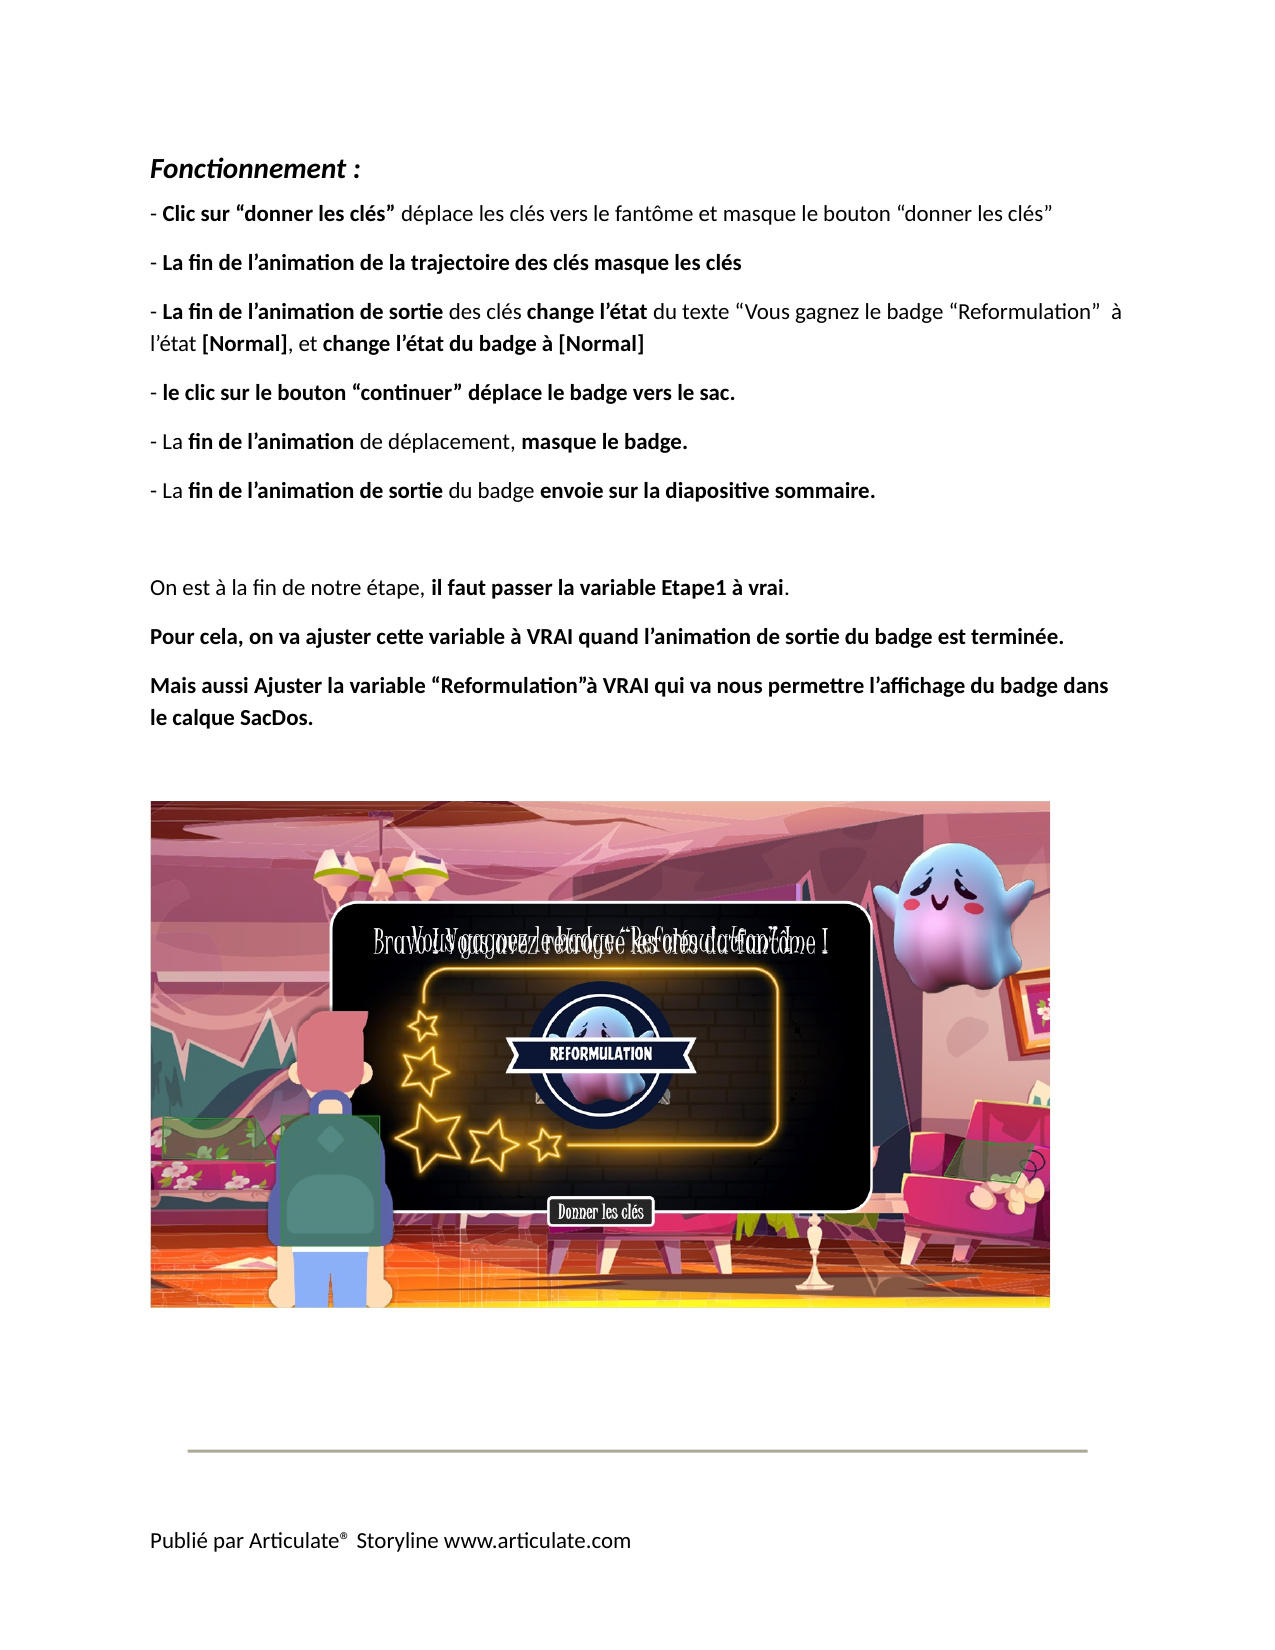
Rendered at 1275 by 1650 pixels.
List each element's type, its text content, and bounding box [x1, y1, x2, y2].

subtitle Fonctionnement : [150, 150, 1125, 186]
text Mais aussi Ajuster la variable “Reformulation”à VRAI qui va nous permettre l’affichage du badge dans le calque SacDos. [150, 671, 1125, 731]
text - La fin de l’animation de déplacement, masque le badge. [150, 427, 1125, 455]
text Pour cela, on va ajuster cette variable à VRAI quand l’animation de sortie du badge est terminée. [150, 622, 1125, 650]
text - La fin de l’animation de la trajectoire des clés masque les clés [150, 248, 1125, 276]
text - le clic sur le bouton “continuer” déplace le badge vers le sac. [150, 378, 1125, 406]
text - La fin de l’animation de sortie des clés change l’état du texte “Vous gagnez le badge “Reformulation” à l’état [Normal], et change l’état du badge à [Normal] [150, 297, 1125, 357]
text On est à la fin de notre étape, il faut passer la variable Etape1 à vrai. [150, 573, 1125, 601]
text - Clic sur “donner les clés” déplace les clés vers le fantôme et masque le bouton “donner les clés” [150, 199, 1125, 227]
text - La fin de l’animation de sortie du badge envoie sur la diapositive sommaire. [150, 476, 1125, 504]
